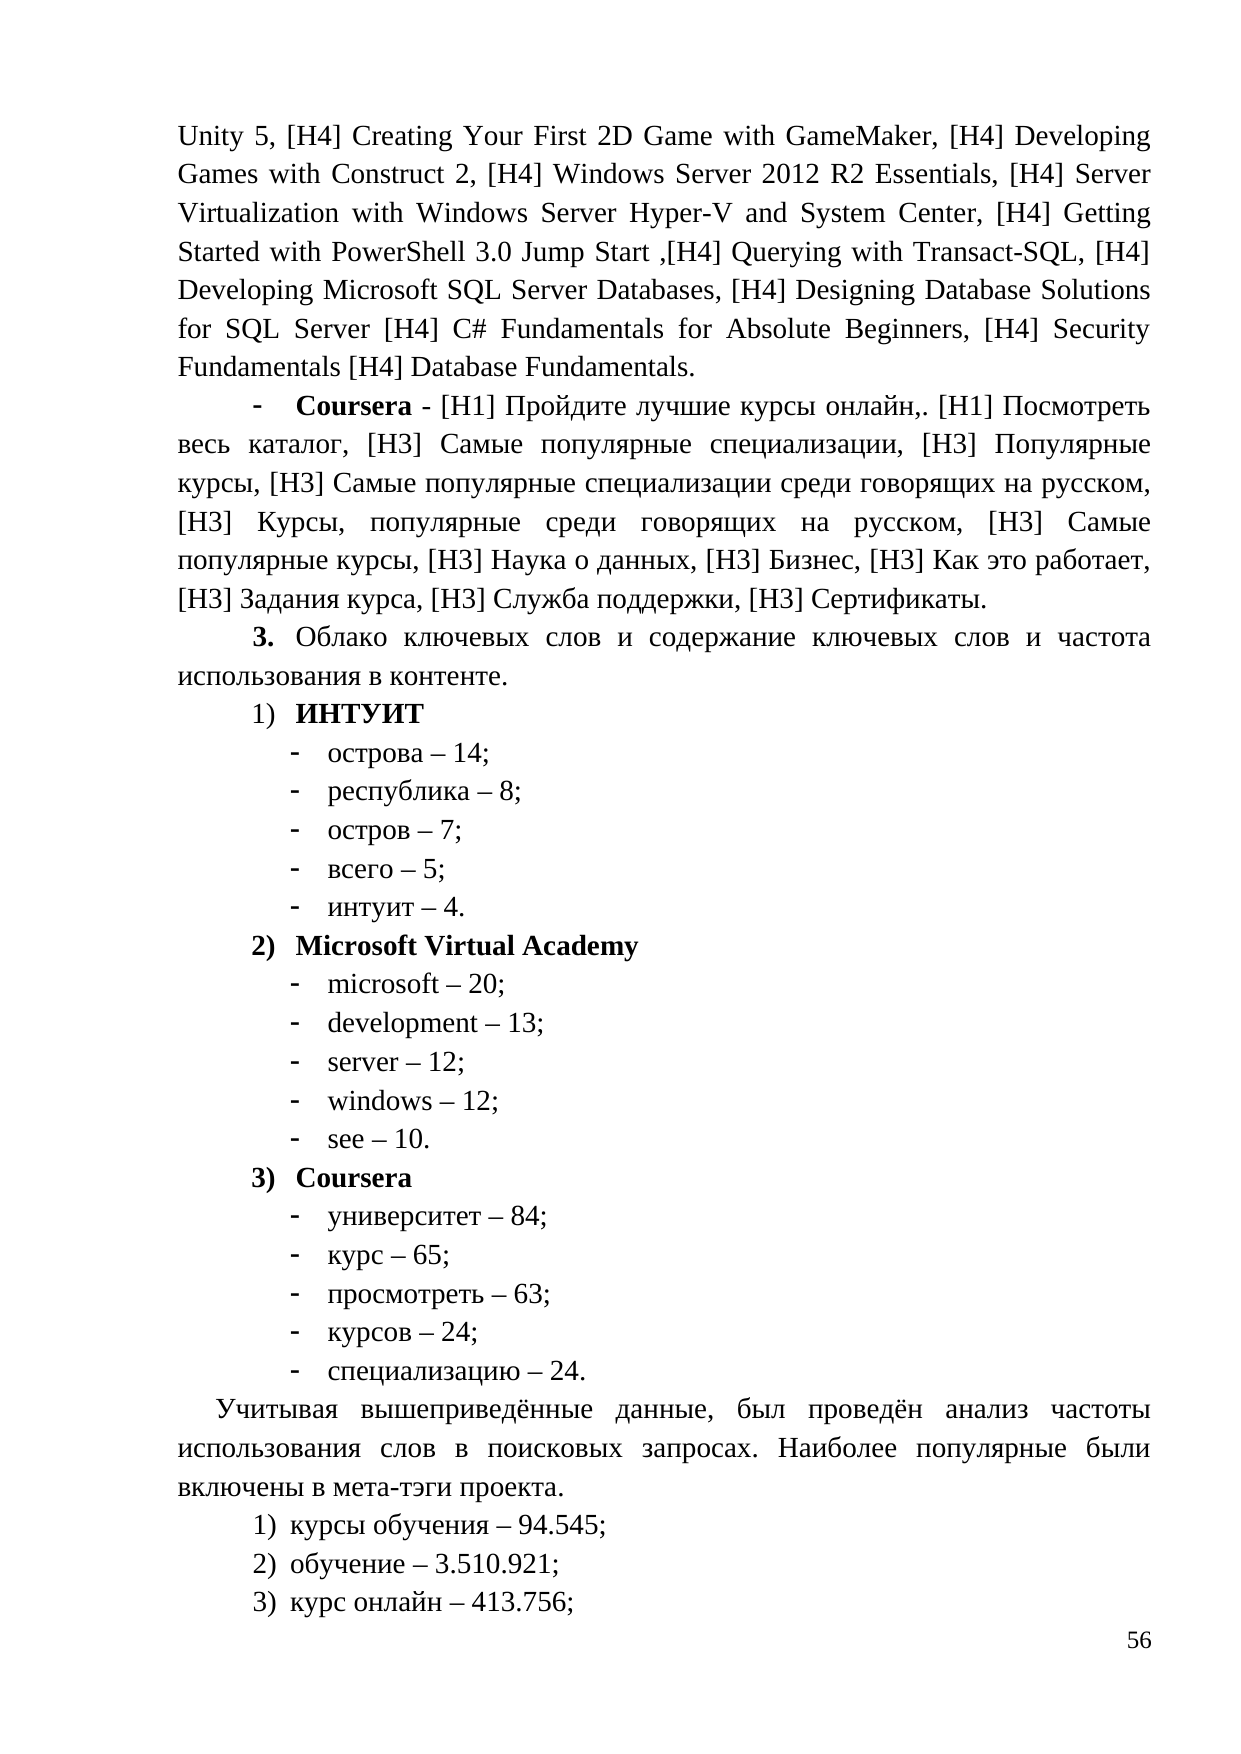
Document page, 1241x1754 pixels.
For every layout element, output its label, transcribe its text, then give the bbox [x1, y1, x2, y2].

list курсов – 24; [290, 1314, 1152, 1348]
list курс – 65; [290, 1237, 1152, 1271]
list обучение – 3.510.921; [252, 1546, 1152, 1579]
list университет – 84; [290, 1198, 1152, 1232]
list остров – 7; [290, 812, 1152, 846]
list специализацию – 24. [290, 1353, 1152, 1387]
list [177, 118, 1152, 383]
list курс онлайн – 413.756; [252, 1584, 1152, 1618]
list курсы обучения – 94.545; [252, 1507, 1152, 1541]
list всего – 5; [290, 851, 1152, 884]
list development – 13; [290, 1005, 1152, 1039]
list server – 12; [290, 1044, 1152, 1078]
list интуит – 4. [290, 889, 1152, 923]
list Microsoft Virtual Academy [251, 928, 1152, 962]
list республика – 8; [290, 773, 1152, 807]
list ИНТУИТ [251, 696, 1152, 730]
list Coursera [251, 1160, 1152, 1193]
text Учитывая вышеприведённые данные, был проведён анализ частоты использования слов в поисковых запросах. Наиболее популярные были включены в мета-тэги проекта. [177, 1392, 1152, 1502]
list Coursera - [H1] Пройдите лучшие курсы онлайн,. [H1] Посмотреть весь каталог, [H3] Самые популярные специализации, [H3] Популярные курсы, [H3] Самые популярные специализации среди говорящих на русском, [H3] Курсы, популярные среди говорящих на русском, [H3] Самые популярные курсы, [H3] Наука о данных, [H3] Бизнес, [H3] Как это работает, [H3] Задания курса, [H3] Служба поддержки, [H3] Сертификаты. [177, 388, 1152, 614]
list see – 10. [290, 1121, 1152, 1155]
list просмотреть – 63; [290, 1276, 1152, 1309]
list острова – 14; [290, 735, 1152, 768]
list Облако ключевых слов и содержание ключевых слов и частота использования в контенте. [177, 619, 1152, 691]
list windows – 12; [290, 1083, 1152, 1116]
list microsoft – 20; [290, 967, 1152, 1000]
